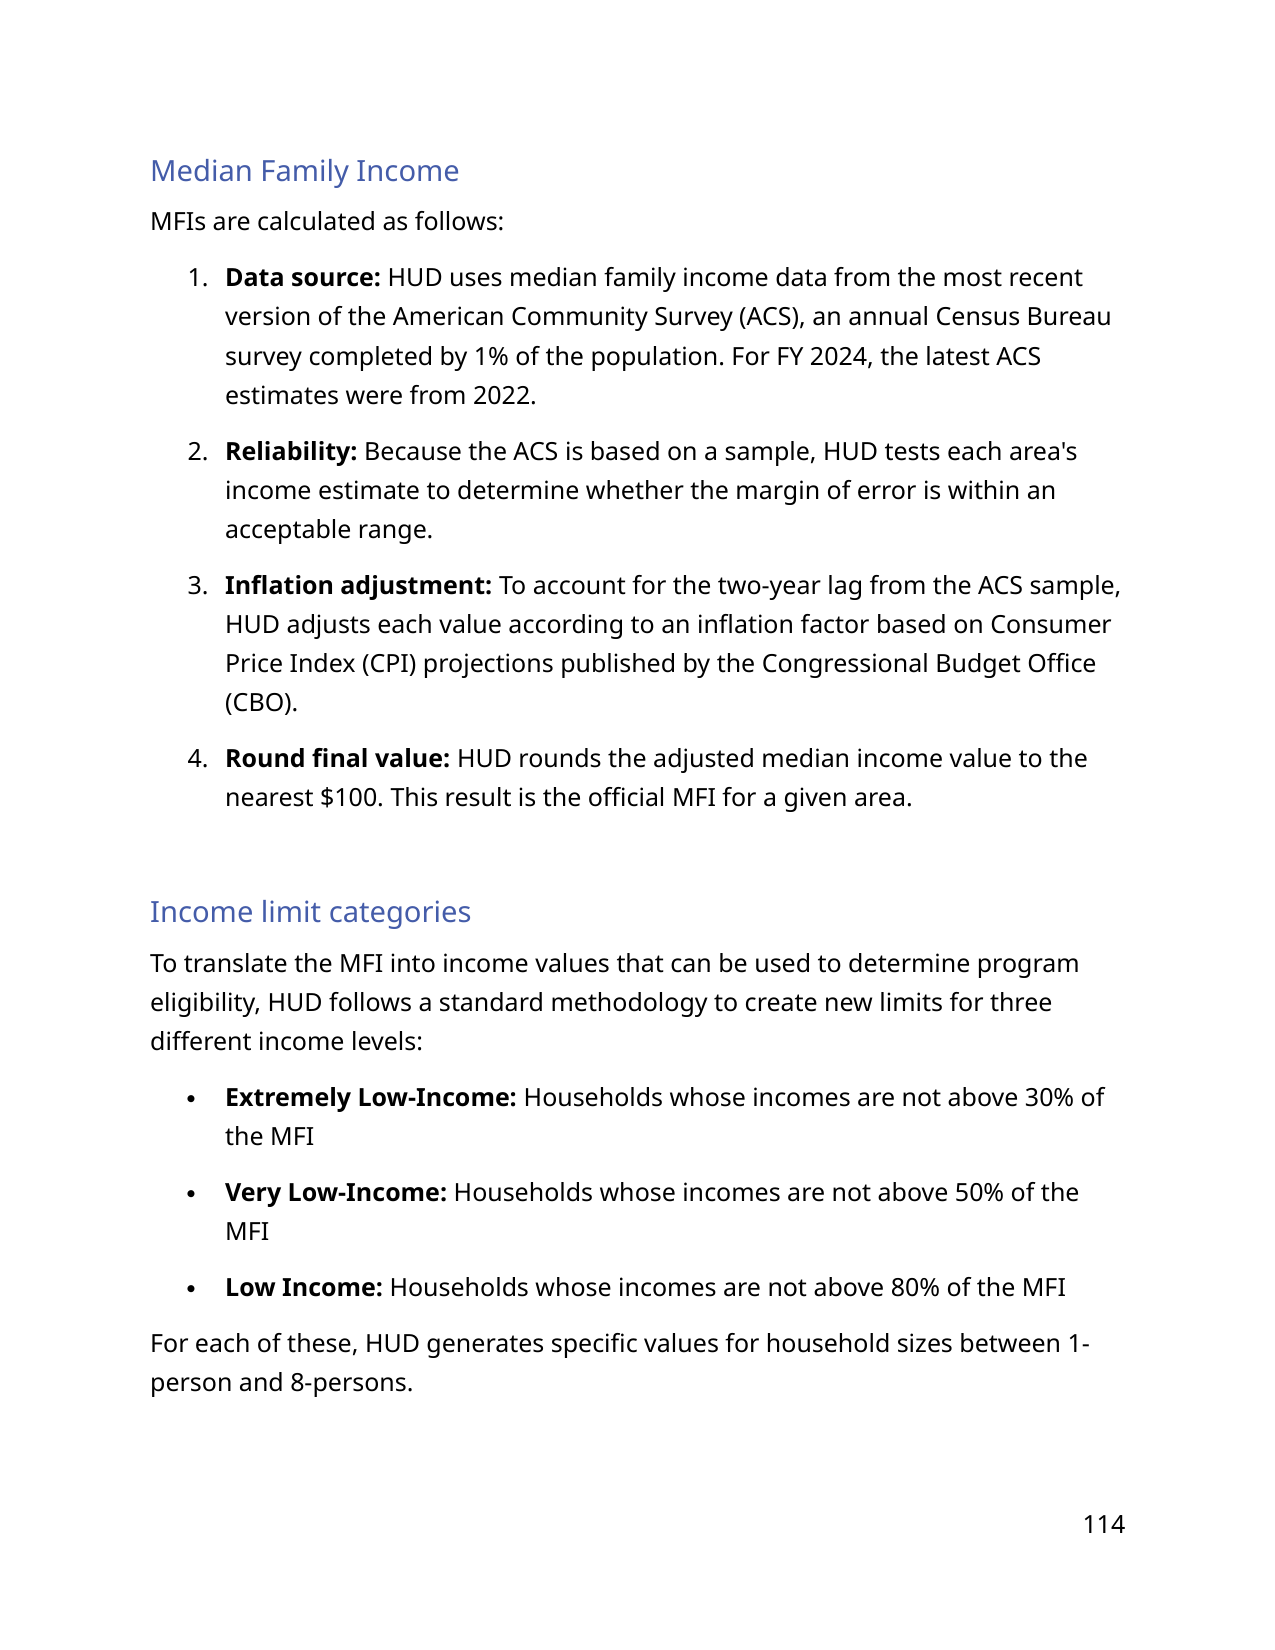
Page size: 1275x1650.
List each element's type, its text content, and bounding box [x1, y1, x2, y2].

list Very Low-Income: Households whose incomes are not above 50% of the MFI [187, 1174, 1125, 1248]
text For each of these, HUD generates specific values for household sizes between 1-person and 8-persons. [150, 1325, 1125, 1399]
list Data source: HUD uses median family income data from the most recent version of the American Community Survey (ACS), an annual Census Bureau survey completed by 1% of the population. For FY 2024, the latest ACS estimates were from 2022. [187, 260, 1125, 411]
list Extremely Low-Income: Households whose incomes are not above 30% of the MFI [187, 1079, 1125, 1153]
list Low Income: Households whose incomes are not above 80% of the MFI [187, 1269, 1125, 1304]
list Inflation adjustment: To account for the two-year lag from the ACS sample, HUD adjusts each value according to an inflation factor based on Consumer Price Index (CPI) projections published by the Congressional Budget Office (CBO). [187, 567, 1125, 719]
text MFIs are calculated as follows: [150, 204, 1125, 238]
subtitle Median Family Income [150, 150, 1125, 190]
list Round final value: HUD rounds the adjusted median income value to the nearest $100. This result is the official MFI for a given area. [187, 741, 1125, 814]
subtitle Income limit categories [150, 891, 1125, 931]
list Reliability: Because the ACS is based on a sample, HUD tests each area's income estimate to determine whether the margin of error is within an acceptable range. [187, 433, 1125, 546]
text To translate the MFI into income values that can be used to determine program eligibility, HUD follows a standard methodology to create new limits for three different income levels: [150, 945, 1125, 1058]
